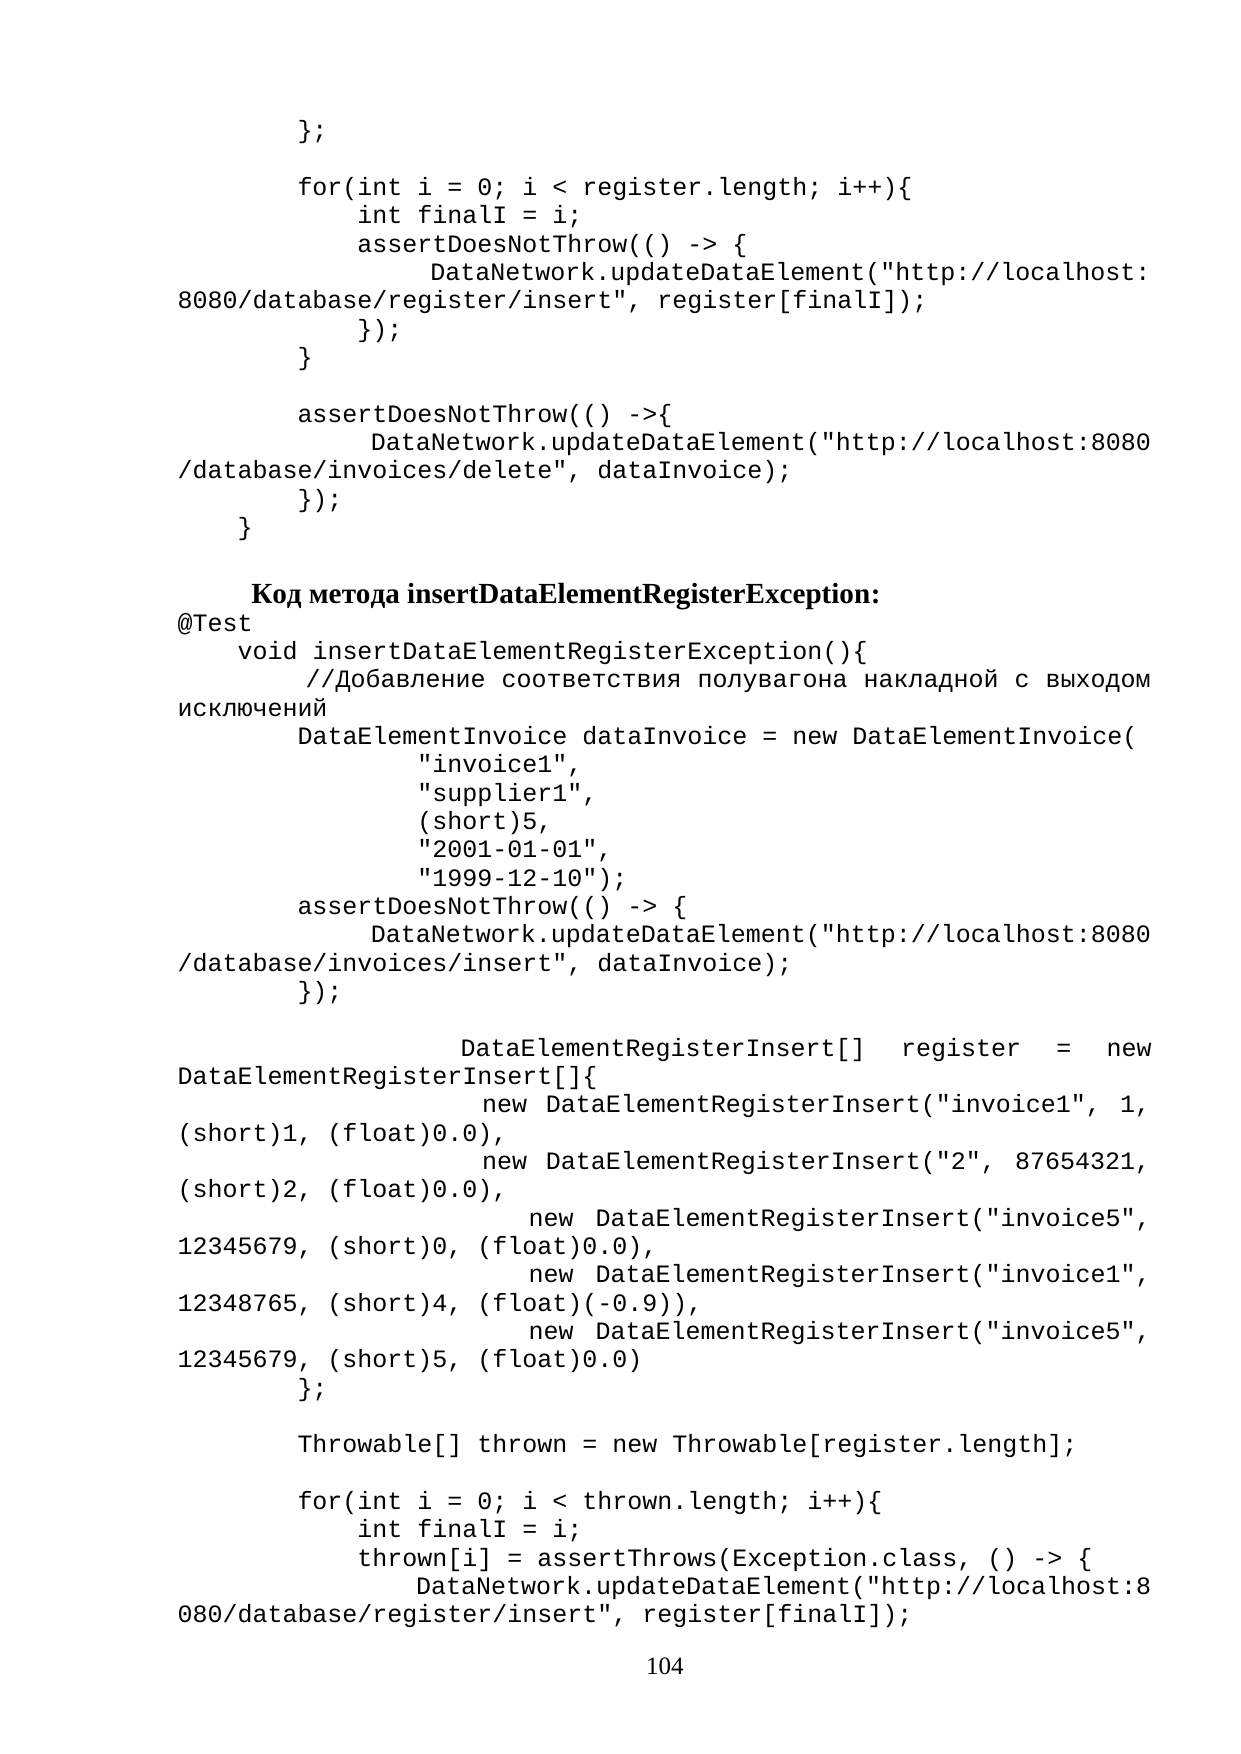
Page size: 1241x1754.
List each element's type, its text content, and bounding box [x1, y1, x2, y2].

text new DataElementRegisterInsert("invoice1", 12348765, (short)4, (float)(-0.9)), [177, 1262, 1152, 1318]
text new DataElementRegisterInsert("invoice5", 12345679, (short)0, (float)0.0), [177, 1205, 1152, 1262]
text }; [177, 118, 1152, 146]
text new DataElementRegisterInsert("invoice5", 12345679, (short)5, (float)0.0) [177, 1318, 1152, 1375]
text Код метода insertDataElementRegisterException: [177, 577, 1152, 610]
text DataNetwork.updateDataElement("http://localhost:8080/database/register/insert", register[finalI]); [177, 1573, 1152, 1630]
text }); [177, 978, 1152, 1007]
text }); [177, 486, 1152, 515]
text }; [177, 1375, 1152, 1403]
text "2001-01-01", [177, 837, 1152, 865]
text int finalI = i; [177, 1517, 1152, 1545]
text "supplier1", [177, 780, 1152, 808]
text assertDoesNotThrow(() -> { [177, 893, 1152, 922]
text thrown[i] = assertThrows(Exception.class, () -> { [177, 1545, 1152, 1573]
text DataNetwork.updateDataElement("http://localhost:8080/database/invoices/delete", dataInvoice); [177, 430, 1152, 486]
text Throwable[] thrown = new Throwable[register.length]; [177, 1432, 1152, 1460]
text DataNetwork.updateDataElement("http://localhost:8080/database/register/insert", register[finalI]); [177, 260, 1152, 316]
text for(int i = 0; i < thrown.length; i++){ [177, 1488, 1152, 1517]
text DataElementRegisterInsert[] register = new DataElementRegisterInsert[]{ [177, 1035, 1152, 1092]
text DataElementInvoice dataInvoice = new DataElementInvoice( [177, 723, 1152, 752]
text "invoice1", [177, 752, 1152, 780]
text DataNetwork.updateDataElement("http://localhost:8080/database/invoices/insert", dataInvoice); [177, 922, 1152, 978]
text for(int i = 0; i < register.length; i++){ [177, 175, 1152, 203]
text assertDoesNotThrow(() -> { [177, 231, 1152, 260]
text } [177, 515, 1152, 543]
text int finalI = i; [177, 203, 1152, 231]
text assertDoesNotThrow(() ->{ [177, 401, 1152, 430]
text "1999-12-10"); [177, 865, 1152, 893]
text } [177, 345, 1152, 373]
text void insertDataElementRegisterException(){ [177, 638, 1152, 667]
text new DataElementRegisterInsert("2", 87654321, (short)2, (float)0.0), [177, 1148, 1152, 1205]
text new DataElementRegisterInsert("invoice1", 1, (short)1, (float)0.0), [177, 1092, 1152, 1148]
text }); [177, 316, 1152, 345]
text //Добавление соответствия полувагона накладной с выходом исключений [177, 667, 1152, 723]
text (short)5, [177, 808, 1152, 837]
text @Test [177, 610, 1152, 638]
